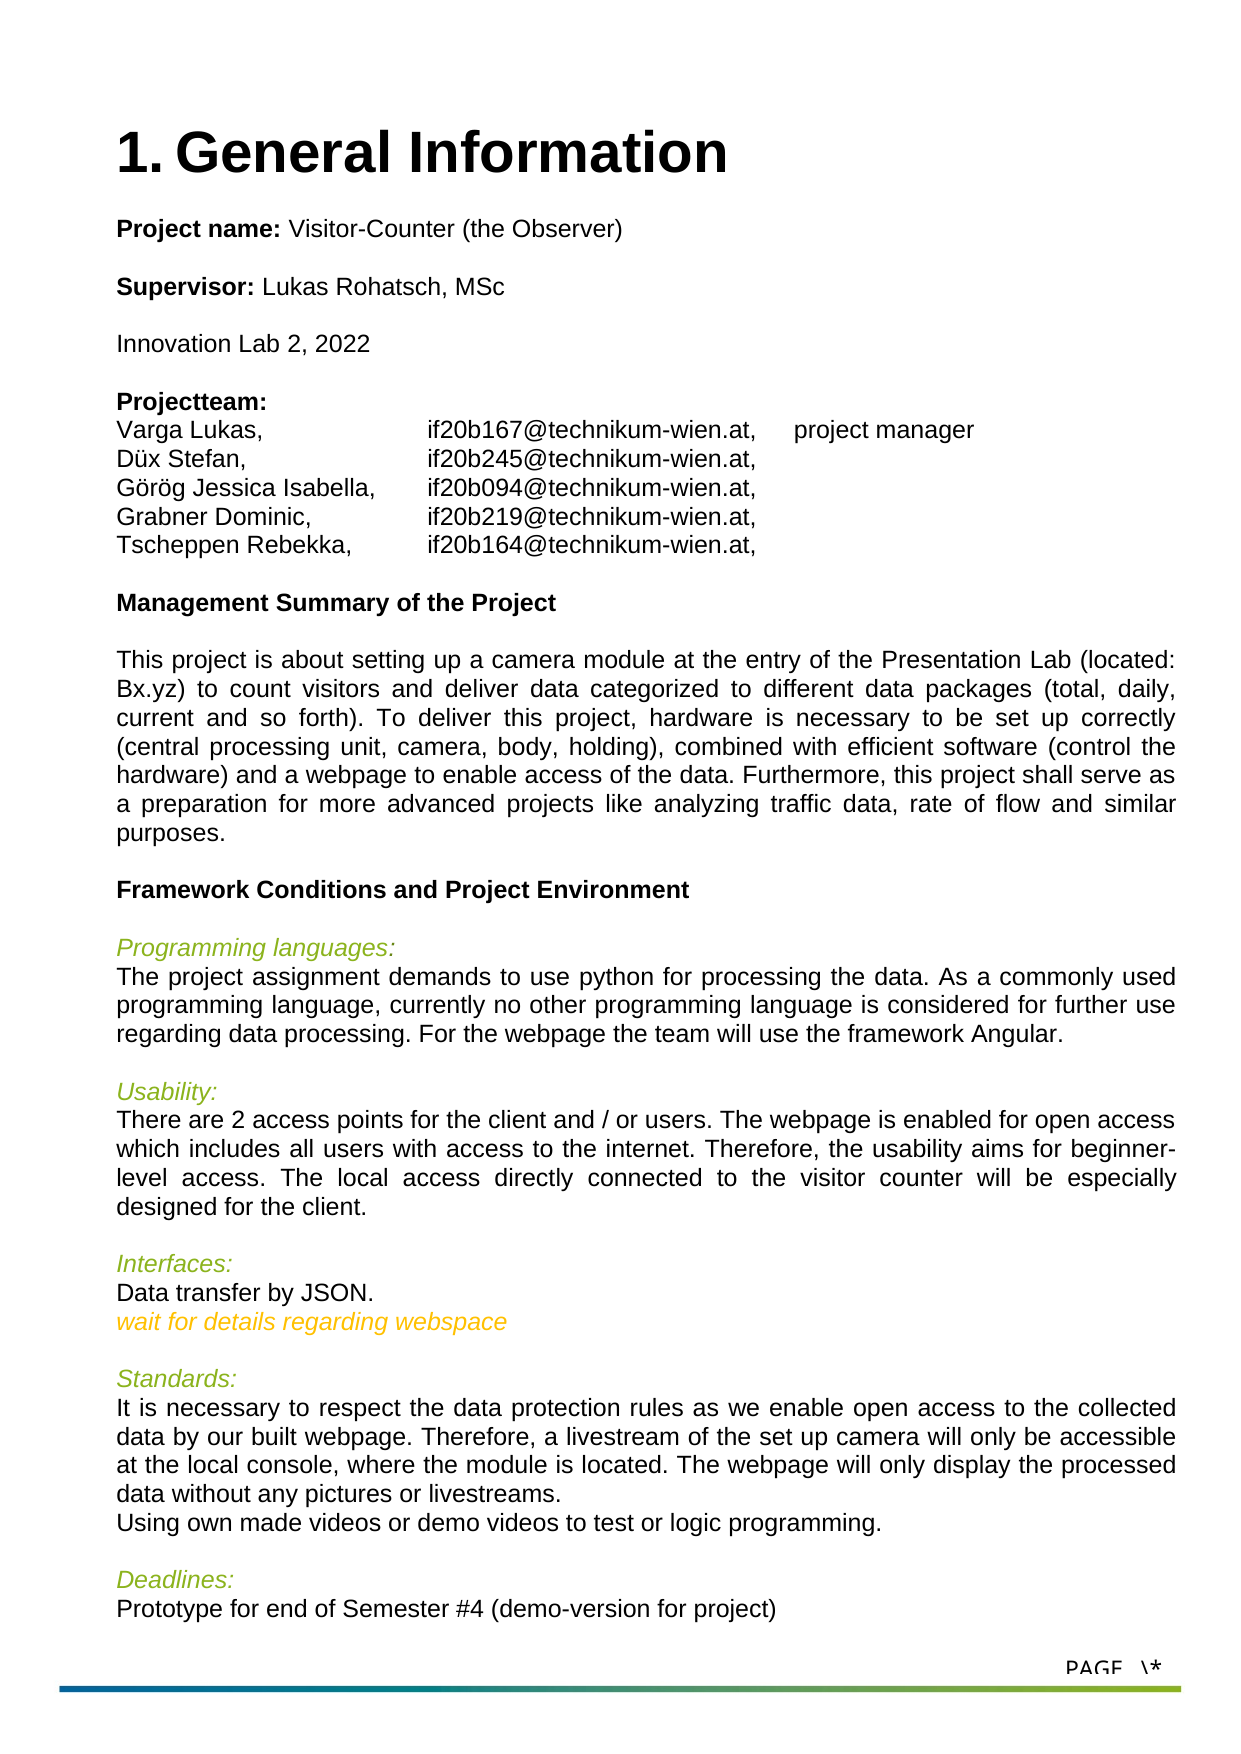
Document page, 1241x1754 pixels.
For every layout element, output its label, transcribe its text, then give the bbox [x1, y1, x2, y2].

text Framework Conditions and Project Environment [116, 875, 1178, 904]
text Tscheppen Rebekka, if20b164@technikum-wien.at, [116, 530, 1178, 559]
text The project assignment demands to use python for processing the data. As a commonly used programming language, currently no other programming language is considered for further use regarding data processing. For the webpage the team will use the framework Angular. [116, 962, 1178, 1048]
text Project name: Visitor-Counter (the Observer) [116, 214, 1178, 243]
text Management Summary of the Project [116, 588, 1178, 617]
picture [0, 1680, 1240, 1752]
text Using own made videos or demo videos to test or logic programming. [116, 1508, 1178, 1537]
list General Information [116, 118, 1178, 185]
text Projectteam: [116, 387, 1178, 415]
text There are 2 access points for the client and / or users. The webpage is enabled for open access which includes all users with access to the internet. Therefore, the usability aims for beginner-level access. The local access directly connected to the visitor counter will be especially designed for the client. [116, 1105, 1178, 1220]
text Standards: [116, 1364, 1178, 1393]
text Prototype for end of Semester #4 (demo-version for project) [116, 1594, 1178, 1623]
text Grabner Dominic, if20b219@technikum-wien.at, [116, 502, 1178, 530]
text Supervisor: Lukas Rohatsch, MSc [116, 272, 1178, 300]
text This project is about setting up a camera module at the entry of the Presentation Lab (located: Bx.yz) to count visitors and deliver data categorized to different data packages (total, daily, current and so forth). To deliver this project, hardware is necessary to be set up correctly (central processing unit, camera, body, holding), combined with efficient software (control the hardware) and a webpage to enable access of the data. Furthermore, this project shall serve as a preparation for more advanced projects like analyzing traffic data, rate of flow and similar purposes. [116, 645, 1178, 847]
text It is necessary to respect the data protection rules as we enable open access to the collected data by our built webpage. Therefore, a livestream of the set up camera will only be accessible at the local console, where the module is located. The webpage will only display the processed data without any pictures or livestreams. [116, 1393, 1178, 1508]
text Interfaces: [116, 1249, 1178, 1278]
text Görög Jessica Isabella, if20b094@technikum-wien.at, [116, 473, 1178, 502]
text Usability: [116, 1077, 1178, 1105]
text Data transfer by JSON. [116, 1278, 1178, 1307]
text Varga Lukas, if20b167@technikum-wien.at, project manager [116, 415, 1178, 444]
text Innovation Lab 2, 2022 [116, 329, 1178, 358]
text Deadlines: [116, 1565, 1178, 1594]
text Düx Stefan, if20b245@technikum-wien.at, [116, 444, 1178, 473]
text wait for details regarding webspace [116, 1307, 1178, 1335]
text Programming languages: [116, 933, 1178, 962]
